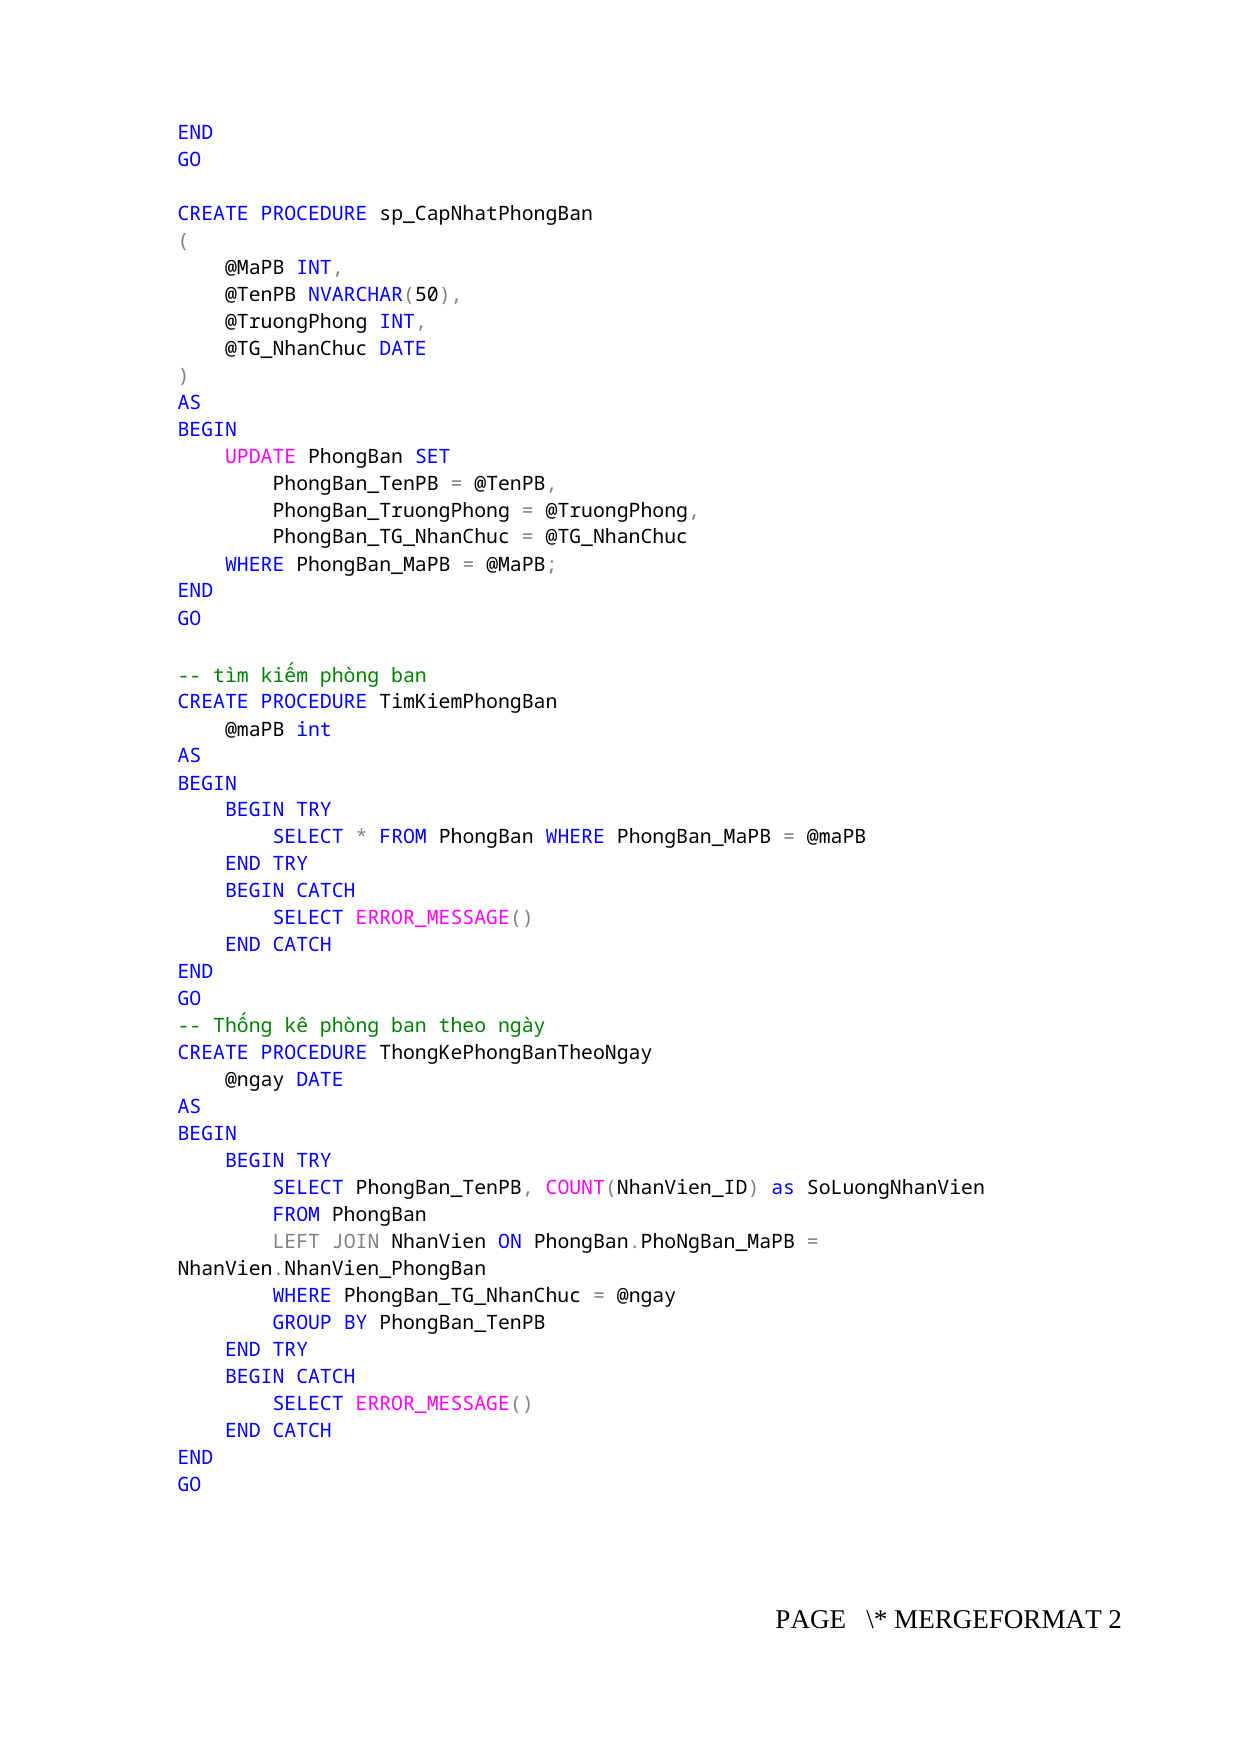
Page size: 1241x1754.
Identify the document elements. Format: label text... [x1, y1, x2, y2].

text CREATE PROCEDURE sp_CapNhatPhongBan [177, 199, 1122, 226]
text GO [177, 984, 1122, 1012]
text AS [177, 1092, 1122, 1119]
text ( [177, 226, 1122, 253]
text PhongBan_TG_NhanChuc = @TG_NhanChuc [177, 523, 1122, 550]
text PhongBan_TenPB = @TenPB, [177, 469, 1122, 496]
text WHERE PhongBan_MaPB = @MaPB; [177, 550, 1122, 577]
text CREATE PROCEDURE TimKiemPhongBan [177, 688, 1122, 715]
text SELECT * FROM PhongBan WHERE PhongBan_MaPB = @maPB [177, 823, 1122, 850]
text @maPB int [177, 715, 1122, 742]
text CREATE PROCEDURE ThongKePhongBanTheoNgay [177, 1038, 1122, 1066]
text END TRY [177, 1335, 1122, 1362]
text GO [177, 1470, 1122, 1497]
text BEGIN CATCH [177, 877, 1122, 904]
text SELECT ERROR_MESSAGE() [177, 904, 1122, 931]
text BEGIN [177, 415, 1122, 442]
text PhongBan_TruongPhong = @TruongPhong, [177, 496, 1122, 523]
text SELECT ERROR_MESSAGE() [177, 1389, 1122, 1416]
text @TruongPhong INT, [177, 307, 1122, 334]
text END [177, 577, 1122, 604]
text FROM PhongBan [177, 1200, 1122, 1227]
text ) [177, 361, 1122, 388]
text BEGIN CATCH [177, 1362, 1122, 1389]
text END [177, 958, 1122, 984]
text BEGIN [177, 769, 1122, 796]
text SELECT PhongBan_TenPB, COUNT(NhanVien_ID) as SoLuongNhanVien [177, 1173, 1122, 1200]
text @MaPB INT, [177, 253, 1122, 280]
text GROUP BY PhongBan_TenPB [177, 1308, 1122, 1335]
text END [177, 118, 1122, 145]
text END CATCH [177, 931, 1122, 958]
text LEFT JOIN NhanVien ON PhongBan.PhoNgBan_MaPB = NhanVien.NhanVien_PhongBan [177, 1227, 1122, 1281]
text END CATCH [177, 1416, 1122, 1443]
text -- Thống kê phòng ban theo ngày [177, 1012, 1122, 1038]
text AS [177, 742, 1122, 769]
text UPDATE PhongBan SET [177, 442, 1122, 469]
text WHERE PhongBan_TG_NhanChuc = @ngay [177, 1281, 1122, 1308]
text BEGIN TRY [177, 796, 1122, 823]
text @TG_NhanChuc DATE [177, 334, 1122, 361]
text AS [177, 388, 1122, 415]
text GO [177, 145, 1122, 172]
text BEGIN TRY [177, 1146, 1122, 1173]
text END [177, 1443, 1122, 1470]
text END TRY [177, 850, 1122, 877]
text @TenPB NVARCHAR(50), [177, 280, 1122, 307]
text BEGIN [177, 1119, 1122, 1146]
text -- tìm kiếm phòng ban [177, 661, 1122, 688]
text @ngay DATE [177, 1066, 1122, 1092]
text GO [177, 604, 1122, 631]
